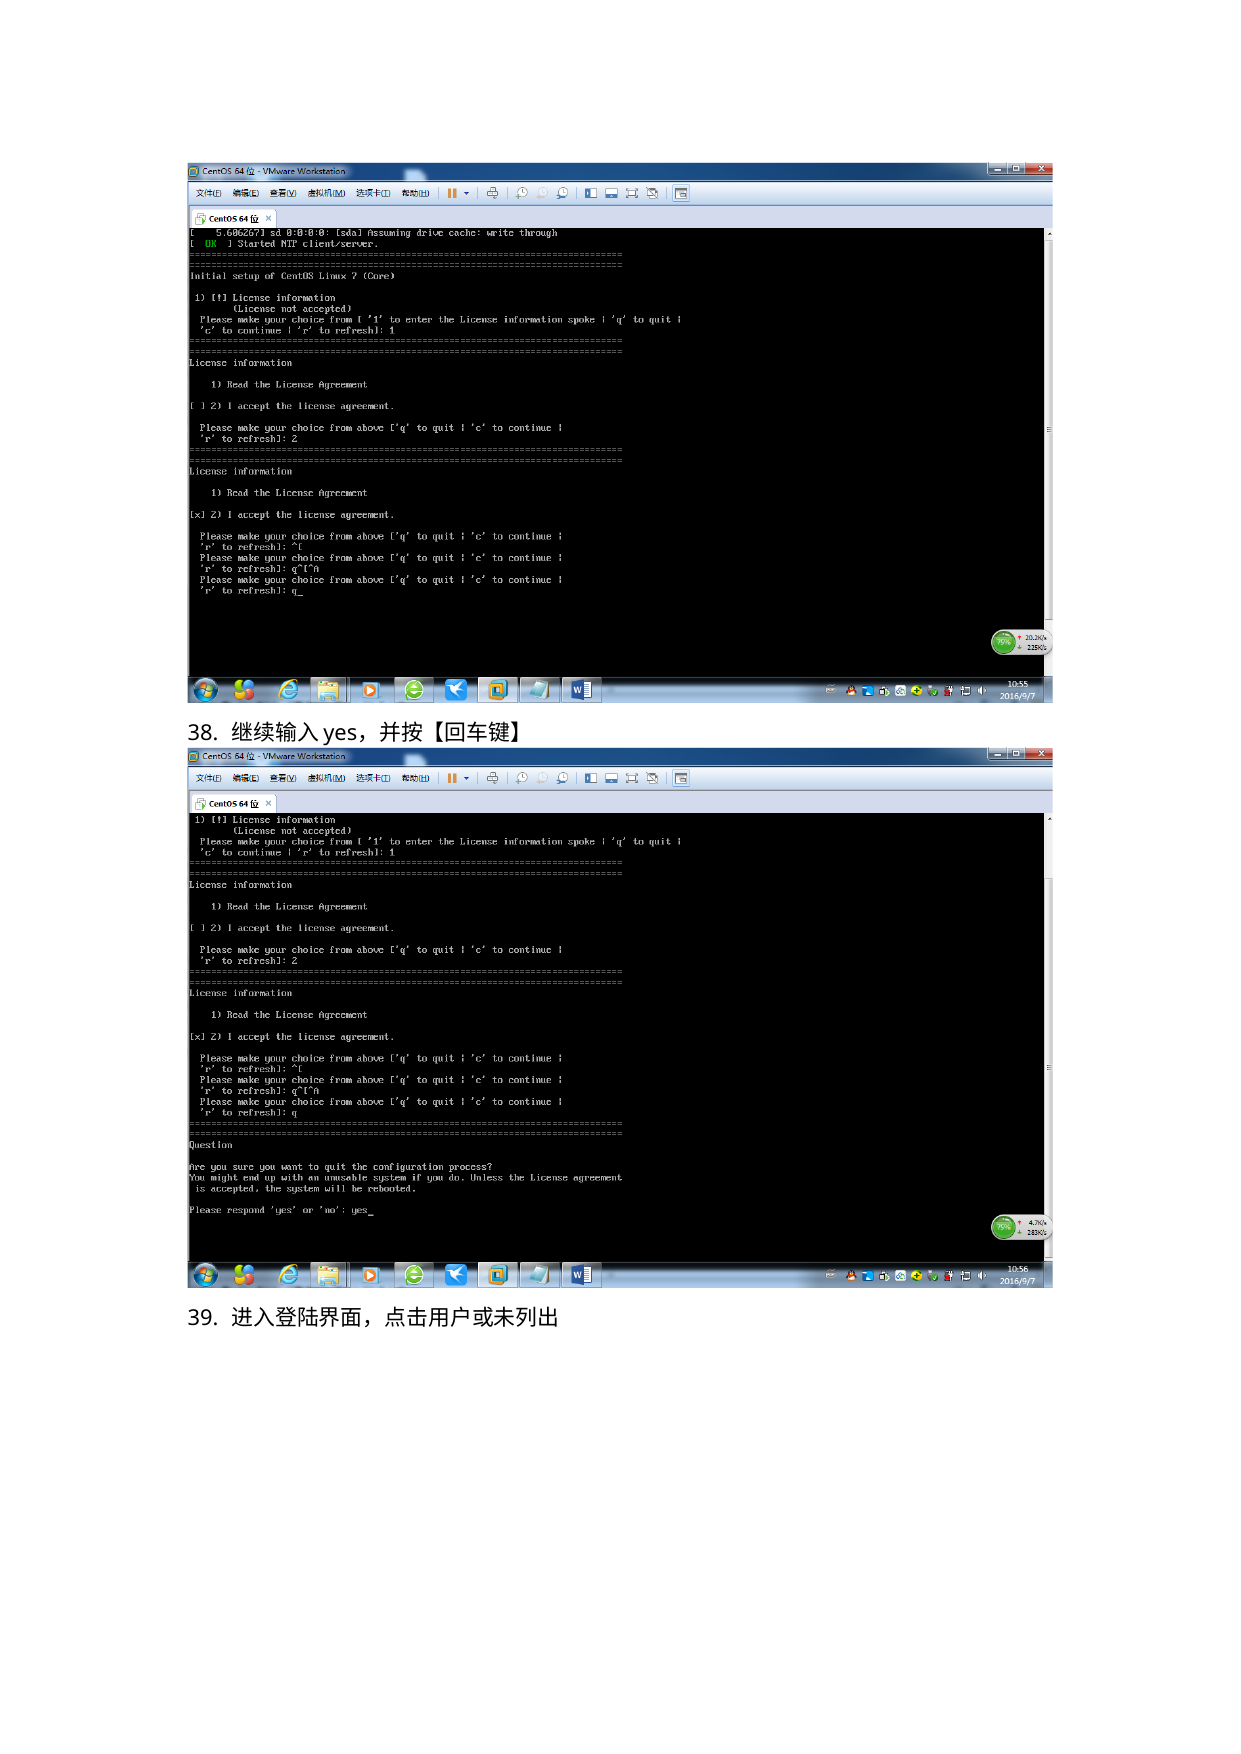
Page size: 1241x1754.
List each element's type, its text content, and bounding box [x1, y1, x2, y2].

picture [187, 162, 1053, 703]
picture [187, 747, 1053, 1288]
list 继续输入yes，并按【回车键】 [187, 714, 1053, 747]
list 进入登陆界面，点击用户或未列出 [187, 1299, 1053, 1332]
